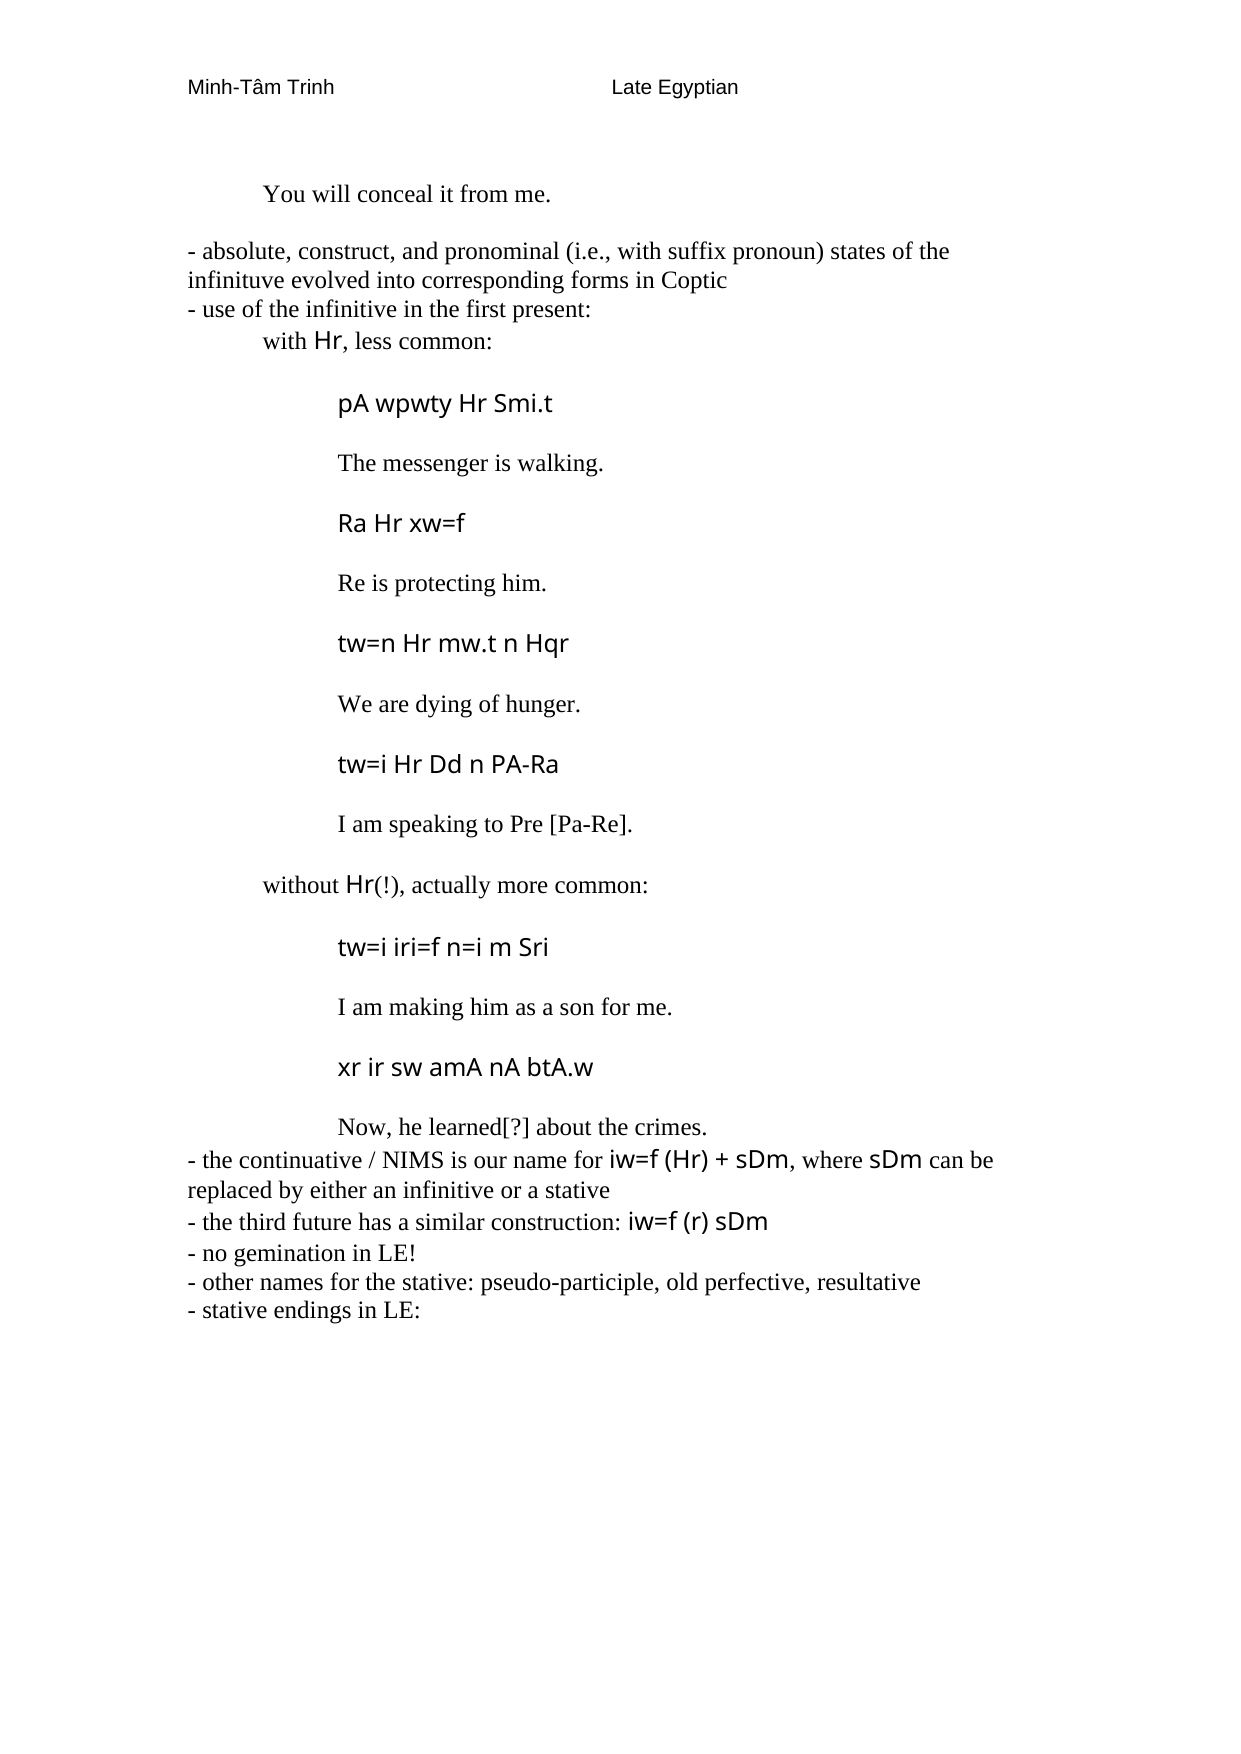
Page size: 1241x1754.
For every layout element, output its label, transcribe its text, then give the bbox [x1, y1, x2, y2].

text tw=i iri=f n=i m Sri [187, 929, 1053, 963]
text - absolute, construct, and pronominal (i.e., with suffix pronoun) states of the infinituve evolved into corresponding forms in Coptic [187, 236, 1053, 294]
text - no gemination in LE! [187, 1238, 1053, 1267]
text We are dying of hunger. [187, 689, 1053, 717]
text The messenger is walking. [187, 448, 1053, 477]
text Re is protecting him. [187, 568, 1053, 597]
text - stative endings in LE: [187, 1296, 1053, 1324]
text - use of the infinitive in the first present: [187, 294, 1053, 322]
text I am speaking to Pre [Pa-Re]. [187, 809, 1053, 838]
text tw=n Hr mw.t n Hqr [187, 626, 1053, 660]
text tw=i Hr Dd n PA-Ra [187, 746, 1053, 780]
text You will conceal it from me. [187, 179, 1053, 207]
text with Hr, less common: [187, 322, 1053, 357]
text - the continuative / NIMS is our name for iw=f (Hr) + sDm, where sDm can be replaced by either an infinitive or a stative [187, 1141, 1053, 1204]
text pA wpwty Hr Smi.t [187, 385, 1053, 419]
text xr ir sw amA nA btA.w [187, 1050, 1053, 1084]
text - the third future has a similar construction: iw=f (r) sDm [187, 1204, 1053, 1238]
text without Hr(!), actually more common: [187, 867, 1053, 901]
text - other names for the stative: pseudo-participle, old perfective, resultative [187, 1267, 1053, 1296]
text Now, he learned[?] about the crimes. [187, 1112, 1053, 1141]
text I am making him as a son for me. [187, 992, 1053, 1021]
text Ra Hr xw=f [187, 506, 1053, 540]
